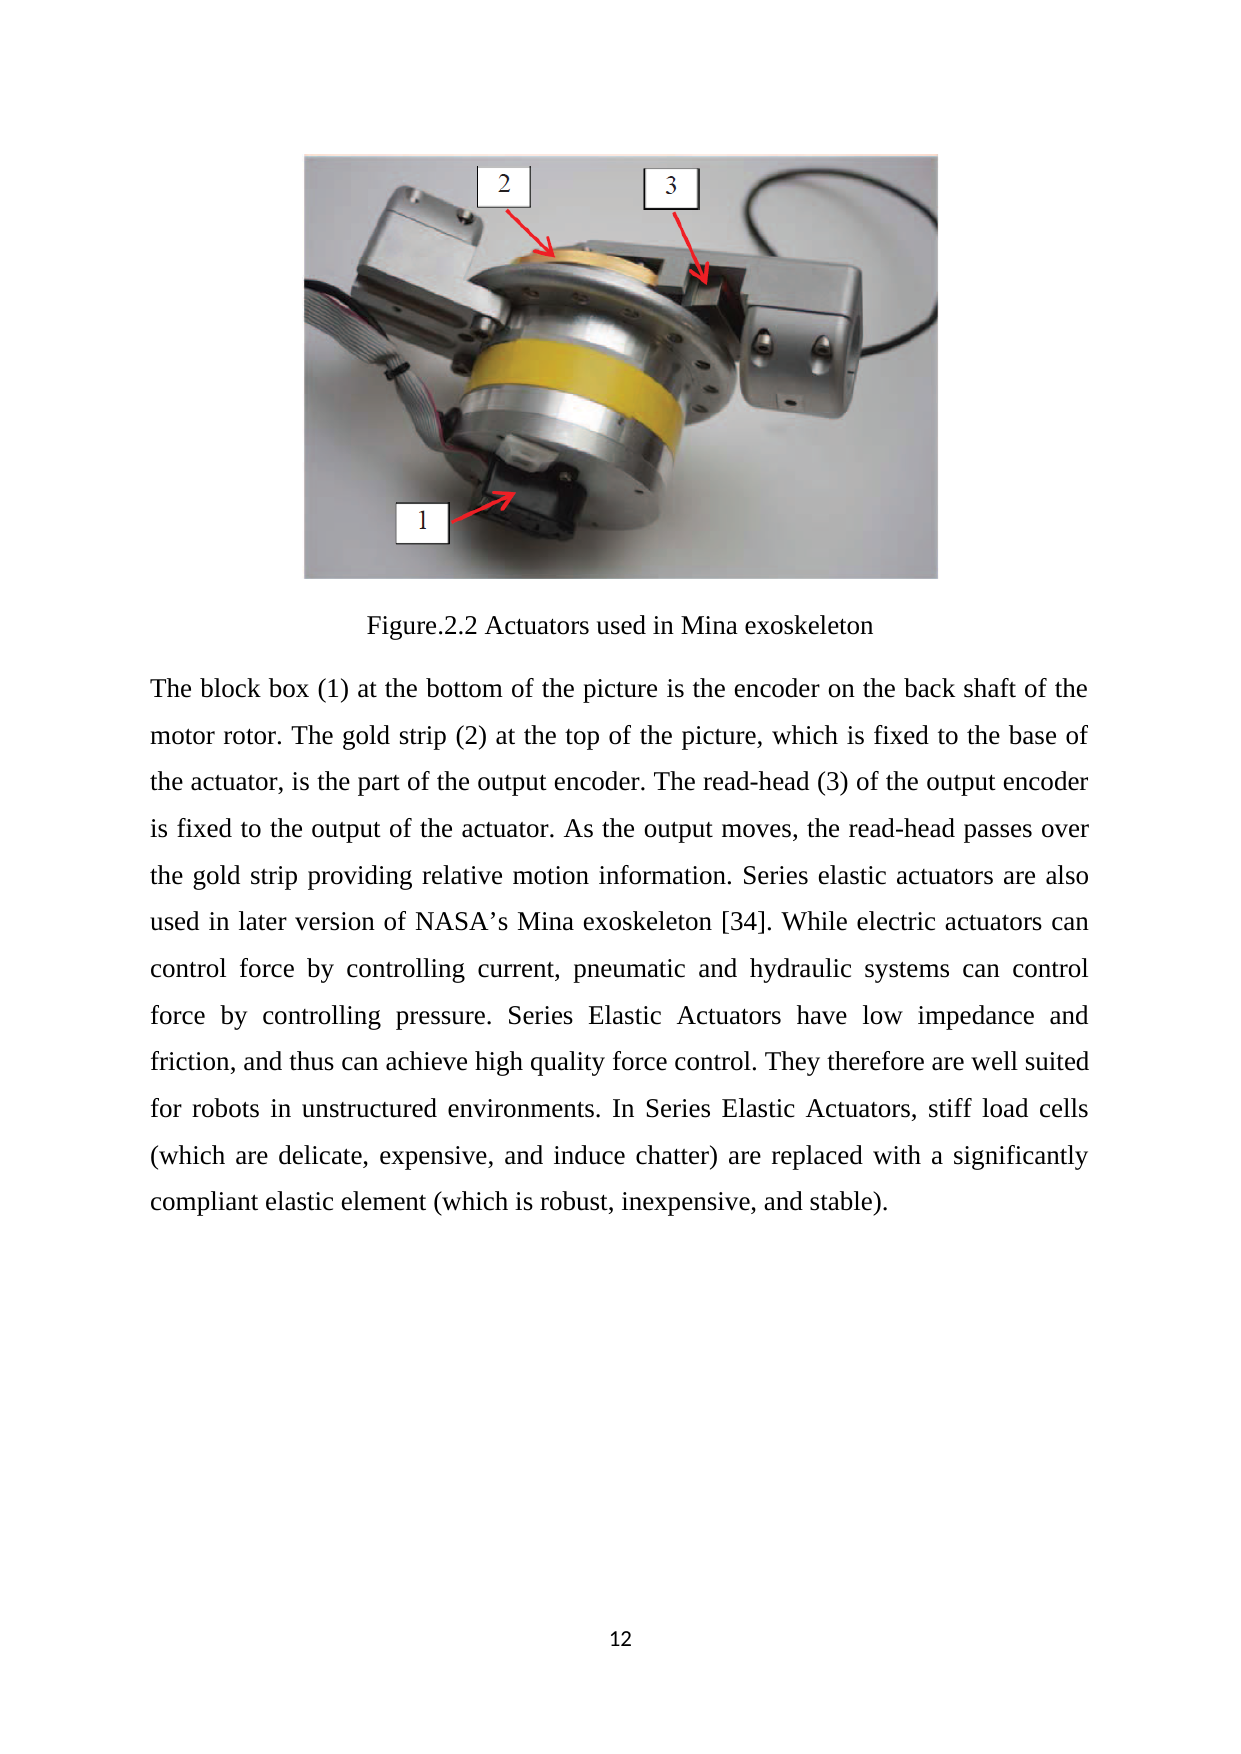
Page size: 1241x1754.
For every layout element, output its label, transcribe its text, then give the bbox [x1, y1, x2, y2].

text The block box (1) at the bottom of the picture is the encoder on the back shaft of the motor rotor. The gold strip (2) at the top of the picture, which is fixed to the base of the actuator, is the part of the output encoder. The read-head (3) of the output encoder is fixed to the output of the actuator. As the output moves, the read-head passes over the gold strip providing relative motion information. Series elastic actuators are also used in later version of NASA’s Mina exoskeleton [34]. While electric actuators can control force by controlling current, pneumatic and hydraulic systems can control force by controlling pressure. Series Elastic Actuators have low impedance and friction, and thus can achieve high quality force control. They therefore are well suited for robots in unstructured environments. In Series Elastic Actuators, stiff load cells (which are delicate, expensive, and induce chatter) are replaced with a significantly compliant elastic element (which is robust, inexpensive, and stable). [150, 672, 1090, 1217]
picture [301, 150, 939, 579]
text Figure.2.2 Actuators used in Mina exoskeleton [150, 609, 1090, 640]
